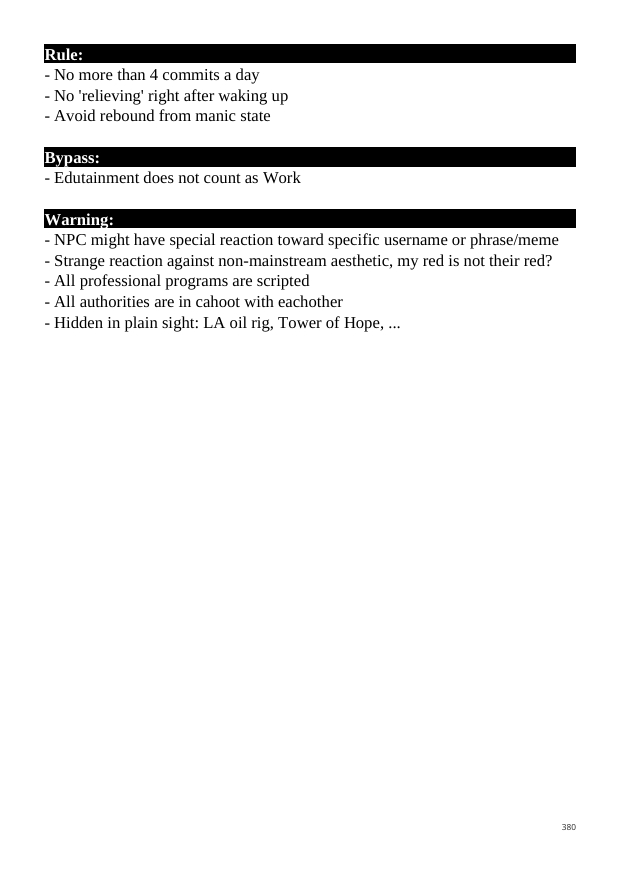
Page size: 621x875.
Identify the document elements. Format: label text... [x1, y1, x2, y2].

text - Strange reaction against non-mainstream aesthetic, my red is not their red? [44, 251, 576, 270]
subtitle Warning: [44, 209, 576, 228]
text - All authorities are in cahoot with eachother [44, 292, 576, 311]
text - No 'relieving' right after waking up [44, 86, 576, 105]
text - Edutainment does not count as Work [44, 168, 576, 187]
subtitle Rule: [44, 44, 576, 63]
subtitle Bypass: [44, 147, 576, 167]
text - Avoid rebound from manic state [44, 106, 576, 125]
text - Hidden in plain sight: LA oil rig, Tower of Hope, ... [44, 312, 576, 332]
text - No more than 4 commits a day [44, 65, 576, 84]
text - All professional programs are scripted [44, 271, 576, 290]
text - NPC might have special reaction toward specific username or phrase/meme [44, 230, 576, 249]
